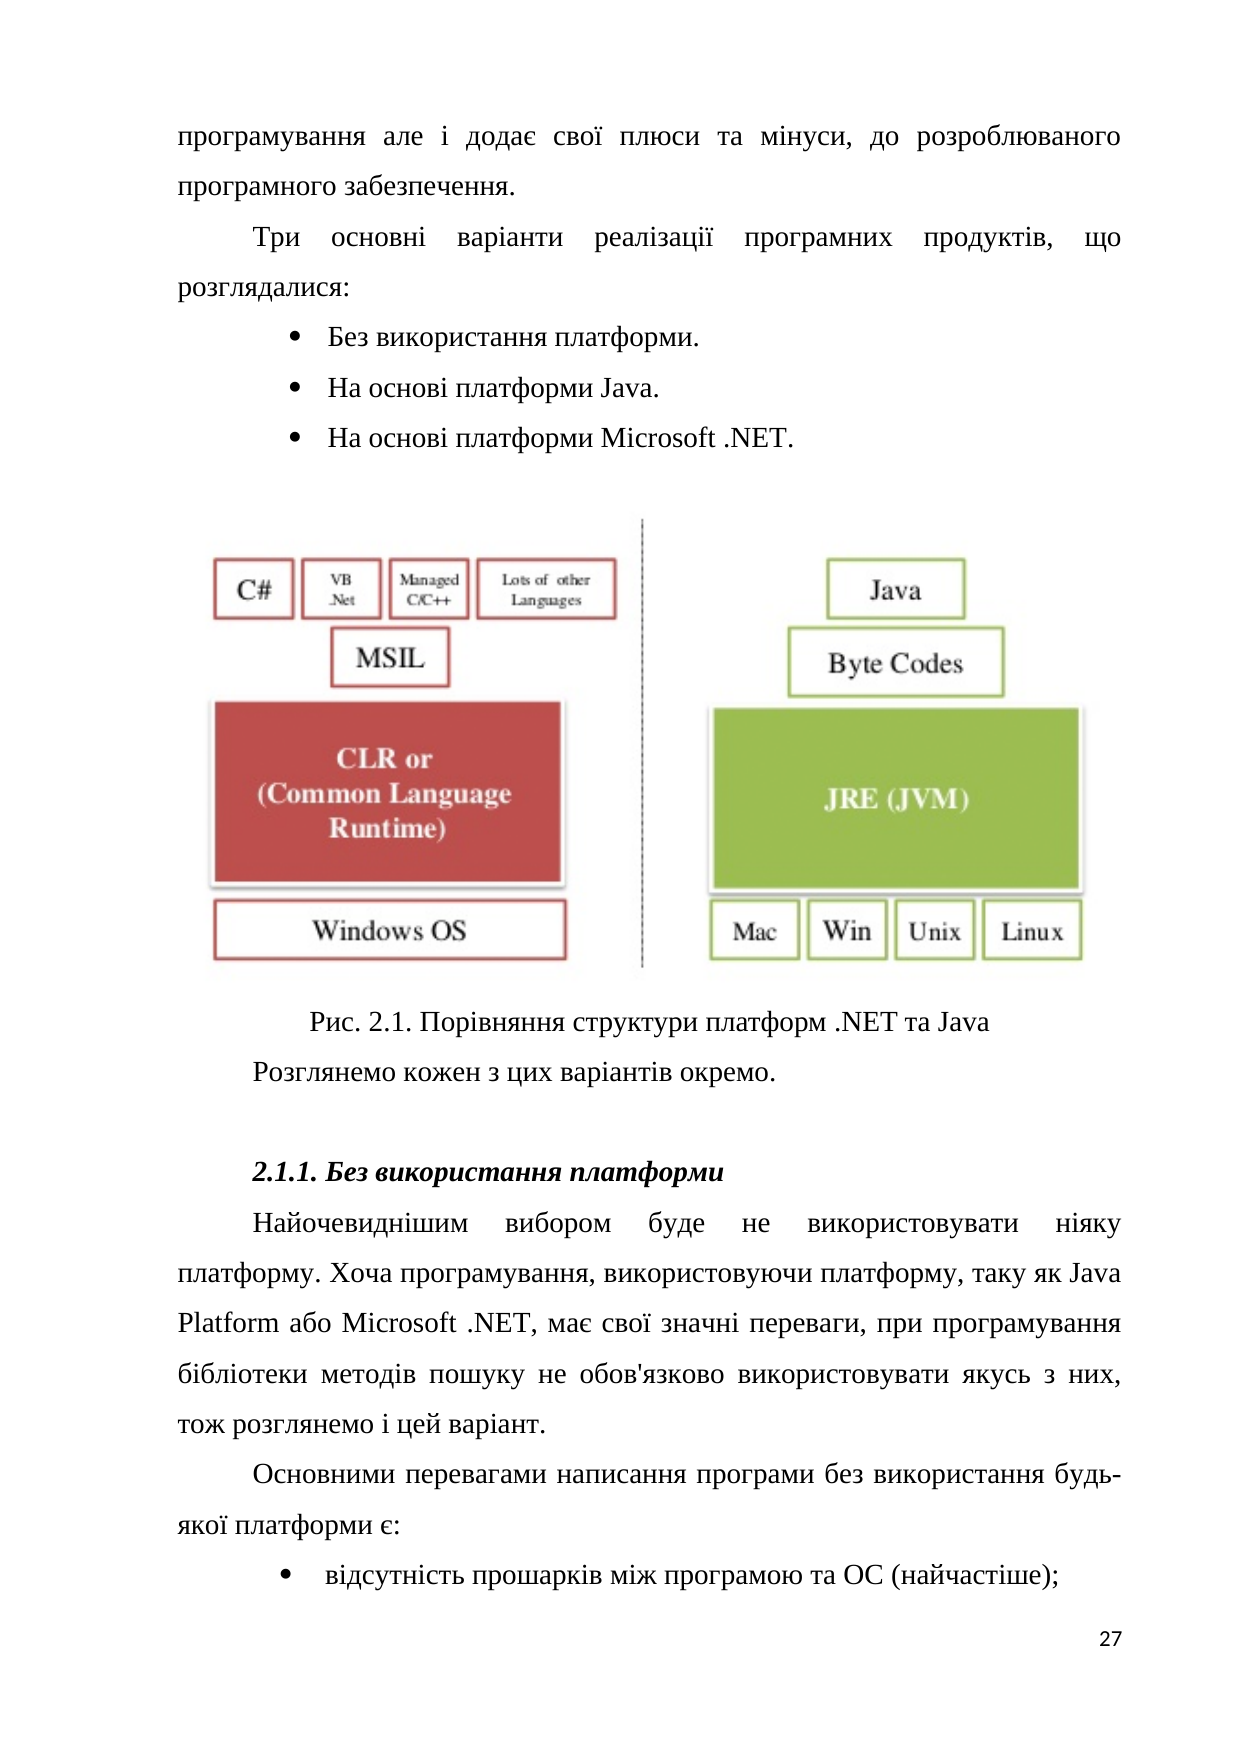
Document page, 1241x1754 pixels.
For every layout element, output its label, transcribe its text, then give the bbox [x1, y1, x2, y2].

list Без використання платформи. [290, 319, 1122, 353]
text Розглянемо кожен з цих варіантів окремо. [252, 1054, 1122, 1087]
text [177, 118, 1122, 202]
picture [177, 470, 1123, 990]
list На основі платформи Java. [290, 370, 1122, 403]
text 2.1.1. Без використання платформи [252, 1154, 1122, 1188]
list відсутність прошарків між програмою та ОС (найчастіше); [281, 1557, 1122, 1591]
text Найочевиднішим вибором буде не використовувати ніяку платформу. Хоча програмування, використовуючи платформу, таку як Java Platform або Microsoft .NET, має свої значні переваги, при програмування бібліотеки методів пошуку не обов'язково використовувати якусь з них, тож розглянемо і цей варіант. [177, 1205, 1122, 1440]
text Рис. 2.1. Порівняння структури платформ .NET та Java [177, 1004, 1122, 1037]
text Три основні варіанти реалізації програмних продуктів, що розглядалися: [177, 219, 1122, 303]
list На основі платформи Microsoft .NET. [290, 420, 1122, 454]
text Основними перевагами написання програми без використання будь-якої платформи є: [177, 1456, 1122, 1540]
